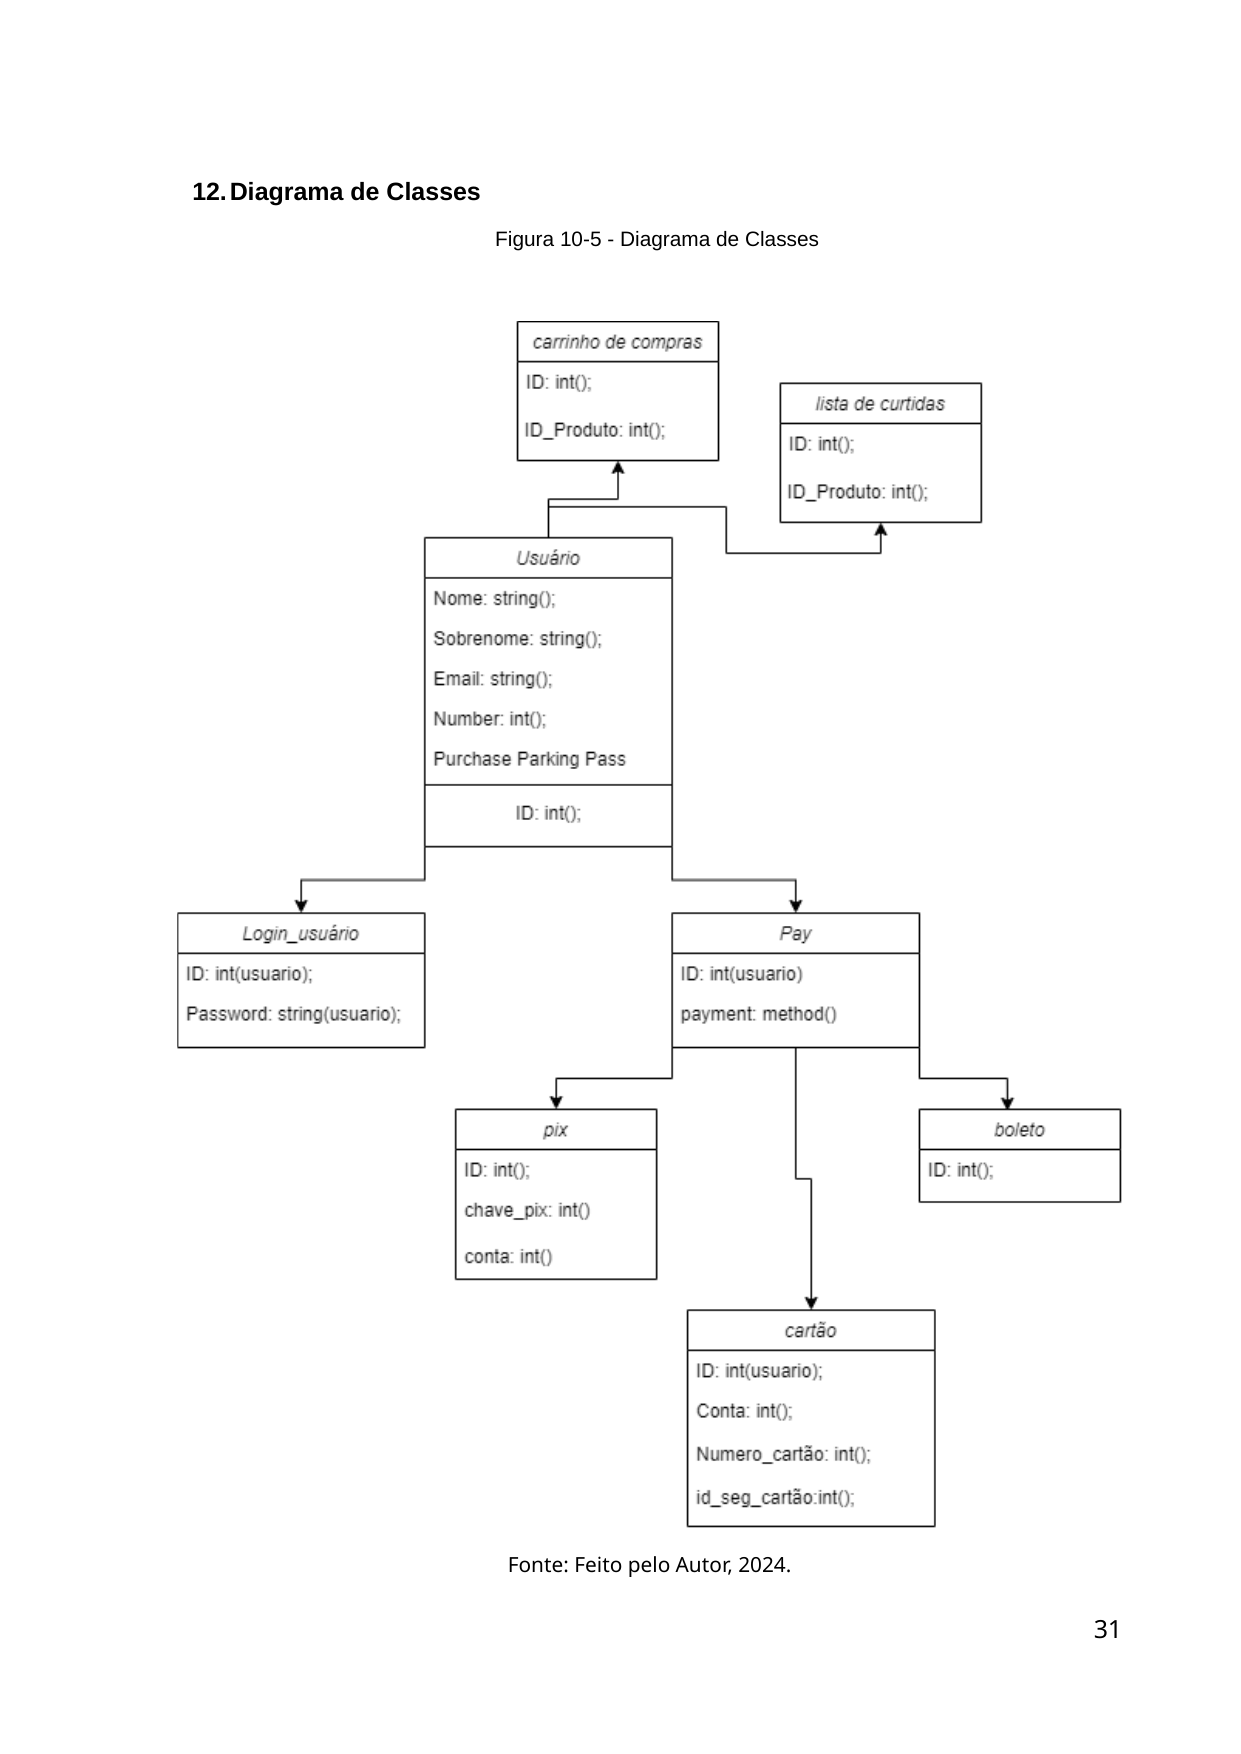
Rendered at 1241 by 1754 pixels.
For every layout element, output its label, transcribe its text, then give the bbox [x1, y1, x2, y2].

picture [177, 321, 1123, 1529]
list Diagrama de Classes [192, 177, 1122, 206]
text Fonte: Feito pelo Autor, 2024. [177, 1551, 1122, 1579]
